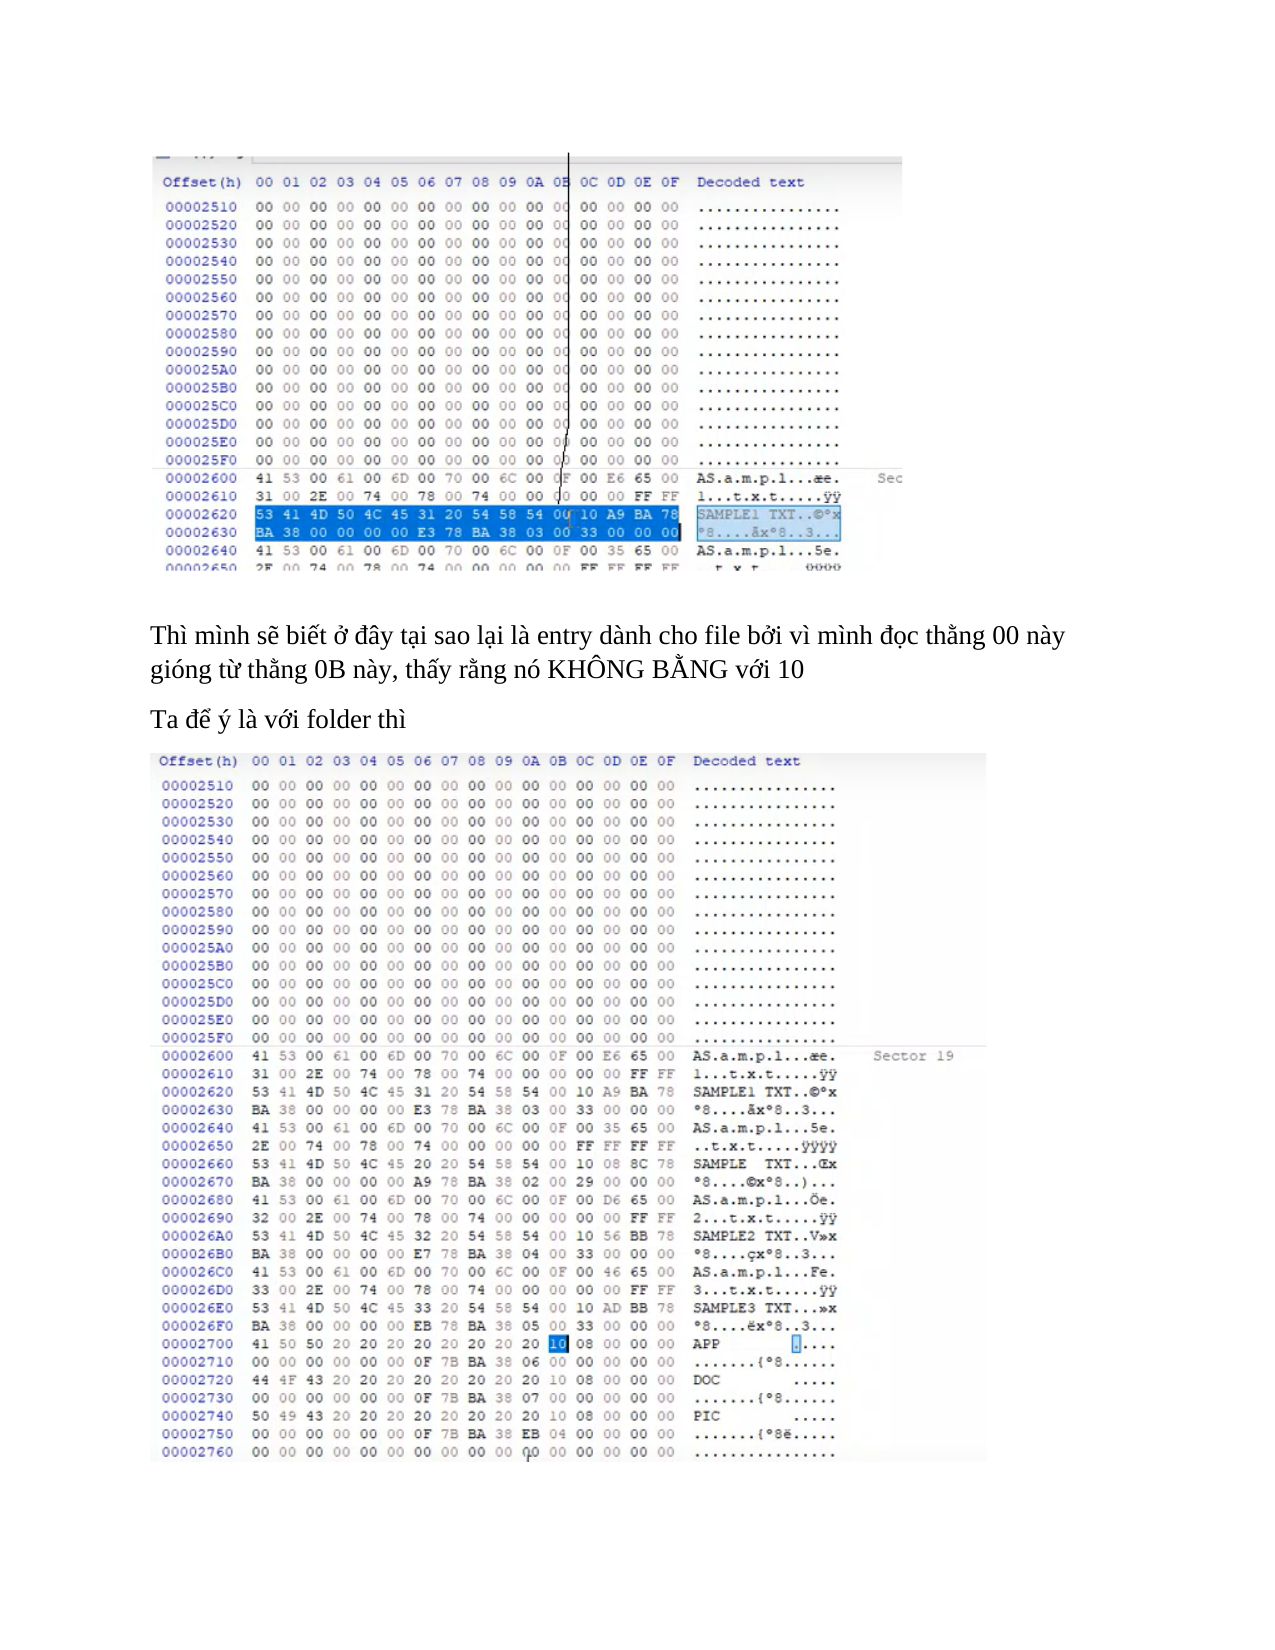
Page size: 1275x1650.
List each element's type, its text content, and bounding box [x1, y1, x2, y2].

text Thì mình sẽ biết ở đây tại sao lại là entry dành cho file bởi vì mình đọc thằng 00 này gióng từ thằng 0B này, thấy rằng nó KHÔNG BẰNG với 10 [150, 619, 1125, 684]
text Ta để ý là với folder thì [150, 703, 1125, 734]
picture [150, 150, 915, 601]
picture [150, 753, 987, 1462]
